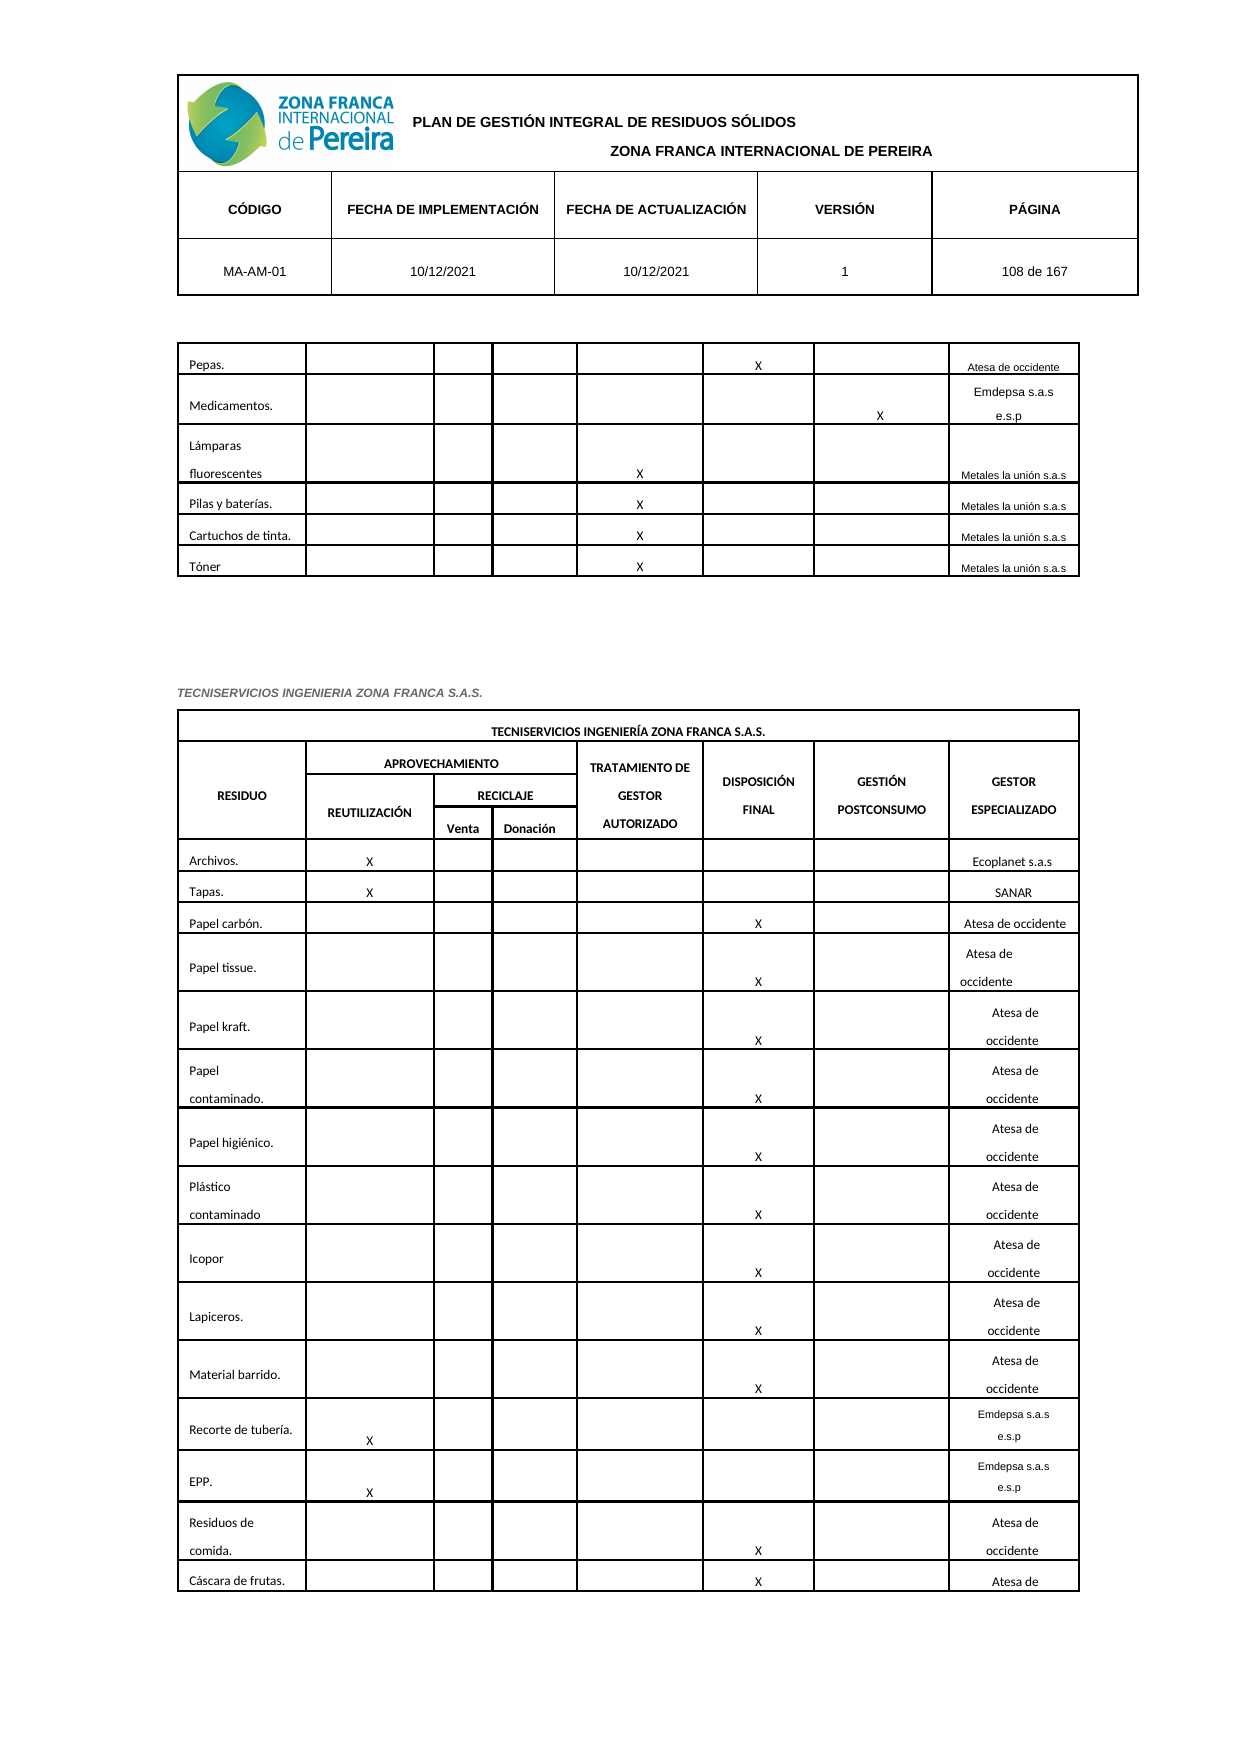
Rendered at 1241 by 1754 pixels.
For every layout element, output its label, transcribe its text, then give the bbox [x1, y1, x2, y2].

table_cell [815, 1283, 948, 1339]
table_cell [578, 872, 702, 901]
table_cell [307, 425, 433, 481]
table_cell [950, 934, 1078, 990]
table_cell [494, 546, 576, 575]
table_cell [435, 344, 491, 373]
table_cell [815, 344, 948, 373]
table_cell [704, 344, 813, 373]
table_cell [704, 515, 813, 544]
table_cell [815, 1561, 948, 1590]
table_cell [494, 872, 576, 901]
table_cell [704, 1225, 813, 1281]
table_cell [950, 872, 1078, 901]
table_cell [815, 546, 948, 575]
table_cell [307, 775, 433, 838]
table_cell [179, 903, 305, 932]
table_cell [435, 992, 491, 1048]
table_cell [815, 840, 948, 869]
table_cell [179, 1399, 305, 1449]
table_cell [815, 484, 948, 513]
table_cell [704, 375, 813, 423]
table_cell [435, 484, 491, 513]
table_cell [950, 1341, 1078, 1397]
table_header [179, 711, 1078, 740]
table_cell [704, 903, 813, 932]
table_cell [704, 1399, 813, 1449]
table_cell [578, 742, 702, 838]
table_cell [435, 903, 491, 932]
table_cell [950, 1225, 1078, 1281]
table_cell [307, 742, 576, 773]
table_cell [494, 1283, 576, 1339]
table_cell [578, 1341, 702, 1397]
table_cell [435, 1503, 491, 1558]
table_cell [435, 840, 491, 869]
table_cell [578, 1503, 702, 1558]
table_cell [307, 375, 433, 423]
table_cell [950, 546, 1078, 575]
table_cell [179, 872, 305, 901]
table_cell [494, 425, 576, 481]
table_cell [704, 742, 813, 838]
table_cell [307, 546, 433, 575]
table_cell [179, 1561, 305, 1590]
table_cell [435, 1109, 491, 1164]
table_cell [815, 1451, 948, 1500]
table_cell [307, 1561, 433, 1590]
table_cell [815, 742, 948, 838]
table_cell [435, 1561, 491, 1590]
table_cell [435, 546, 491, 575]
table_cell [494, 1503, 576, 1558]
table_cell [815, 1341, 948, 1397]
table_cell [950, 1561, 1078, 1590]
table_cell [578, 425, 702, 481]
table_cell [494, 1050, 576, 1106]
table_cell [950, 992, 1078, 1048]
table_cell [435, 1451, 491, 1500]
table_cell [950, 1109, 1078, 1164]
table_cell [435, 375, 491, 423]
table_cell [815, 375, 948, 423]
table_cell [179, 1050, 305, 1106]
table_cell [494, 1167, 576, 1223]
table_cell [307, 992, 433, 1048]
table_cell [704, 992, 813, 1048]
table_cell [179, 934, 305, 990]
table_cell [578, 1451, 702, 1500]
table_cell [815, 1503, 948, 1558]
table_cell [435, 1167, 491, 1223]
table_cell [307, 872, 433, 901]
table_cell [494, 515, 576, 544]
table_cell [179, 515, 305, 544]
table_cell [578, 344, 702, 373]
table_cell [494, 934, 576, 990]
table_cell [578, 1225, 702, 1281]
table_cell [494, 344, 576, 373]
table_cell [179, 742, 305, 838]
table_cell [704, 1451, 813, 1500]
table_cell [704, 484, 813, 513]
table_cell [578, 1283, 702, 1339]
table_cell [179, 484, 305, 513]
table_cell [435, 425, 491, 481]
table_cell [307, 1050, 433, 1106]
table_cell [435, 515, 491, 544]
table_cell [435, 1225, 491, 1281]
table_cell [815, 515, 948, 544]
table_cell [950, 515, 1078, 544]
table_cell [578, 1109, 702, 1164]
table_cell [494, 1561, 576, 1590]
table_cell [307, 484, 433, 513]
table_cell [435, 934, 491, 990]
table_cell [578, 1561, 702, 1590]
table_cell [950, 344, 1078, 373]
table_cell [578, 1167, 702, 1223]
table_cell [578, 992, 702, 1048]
picture [187, 77, 394, 171]
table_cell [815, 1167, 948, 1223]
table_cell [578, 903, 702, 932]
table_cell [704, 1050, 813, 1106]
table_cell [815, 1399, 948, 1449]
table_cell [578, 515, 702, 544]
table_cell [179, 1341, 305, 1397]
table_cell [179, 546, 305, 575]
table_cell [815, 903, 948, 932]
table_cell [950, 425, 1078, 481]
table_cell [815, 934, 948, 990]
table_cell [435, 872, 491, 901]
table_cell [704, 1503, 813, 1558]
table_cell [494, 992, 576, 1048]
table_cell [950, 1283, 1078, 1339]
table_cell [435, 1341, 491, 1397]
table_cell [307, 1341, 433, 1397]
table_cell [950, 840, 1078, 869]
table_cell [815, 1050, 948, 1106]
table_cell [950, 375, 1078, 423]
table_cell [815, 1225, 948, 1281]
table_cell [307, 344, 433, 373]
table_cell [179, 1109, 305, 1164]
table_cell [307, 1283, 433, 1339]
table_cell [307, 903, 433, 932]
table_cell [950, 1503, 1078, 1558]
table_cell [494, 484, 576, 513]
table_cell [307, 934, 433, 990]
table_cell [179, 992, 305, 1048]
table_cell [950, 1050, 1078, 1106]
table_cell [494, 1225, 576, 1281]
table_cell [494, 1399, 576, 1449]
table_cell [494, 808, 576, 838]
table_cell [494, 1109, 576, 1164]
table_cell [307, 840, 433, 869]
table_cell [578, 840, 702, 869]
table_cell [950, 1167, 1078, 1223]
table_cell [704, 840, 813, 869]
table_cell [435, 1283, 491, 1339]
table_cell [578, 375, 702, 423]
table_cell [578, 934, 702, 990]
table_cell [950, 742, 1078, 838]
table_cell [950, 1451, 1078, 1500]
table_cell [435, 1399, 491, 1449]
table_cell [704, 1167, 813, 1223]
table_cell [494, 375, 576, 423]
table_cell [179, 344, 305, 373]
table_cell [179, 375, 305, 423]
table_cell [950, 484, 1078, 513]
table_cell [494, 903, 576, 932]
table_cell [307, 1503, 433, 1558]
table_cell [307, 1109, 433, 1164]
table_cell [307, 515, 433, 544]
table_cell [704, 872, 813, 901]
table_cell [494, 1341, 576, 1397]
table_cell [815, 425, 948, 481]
subtitle TECNISERVICIOS INGENIERIA ZONA FRANCA S.A.S. [177, 676, 1063, 700]
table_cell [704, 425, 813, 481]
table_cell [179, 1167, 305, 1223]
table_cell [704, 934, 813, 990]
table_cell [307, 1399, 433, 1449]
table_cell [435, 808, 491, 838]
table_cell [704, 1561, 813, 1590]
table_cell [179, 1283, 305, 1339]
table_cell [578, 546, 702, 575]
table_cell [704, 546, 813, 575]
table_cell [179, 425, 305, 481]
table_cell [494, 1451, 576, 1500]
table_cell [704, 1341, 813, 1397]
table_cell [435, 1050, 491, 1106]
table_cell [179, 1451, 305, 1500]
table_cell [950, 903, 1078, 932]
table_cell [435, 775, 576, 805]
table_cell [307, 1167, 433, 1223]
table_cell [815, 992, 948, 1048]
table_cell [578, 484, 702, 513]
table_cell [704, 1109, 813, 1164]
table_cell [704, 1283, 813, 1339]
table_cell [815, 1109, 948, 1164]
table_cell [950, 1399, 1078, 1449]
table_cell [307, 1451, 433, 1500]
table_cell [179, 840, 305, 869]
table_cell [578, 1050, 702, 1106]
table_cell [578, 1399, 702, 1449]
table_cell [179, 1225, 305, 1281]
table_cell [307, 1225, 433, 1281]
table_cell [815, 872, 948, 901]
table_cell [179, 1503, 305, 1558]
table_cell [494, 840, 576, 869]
